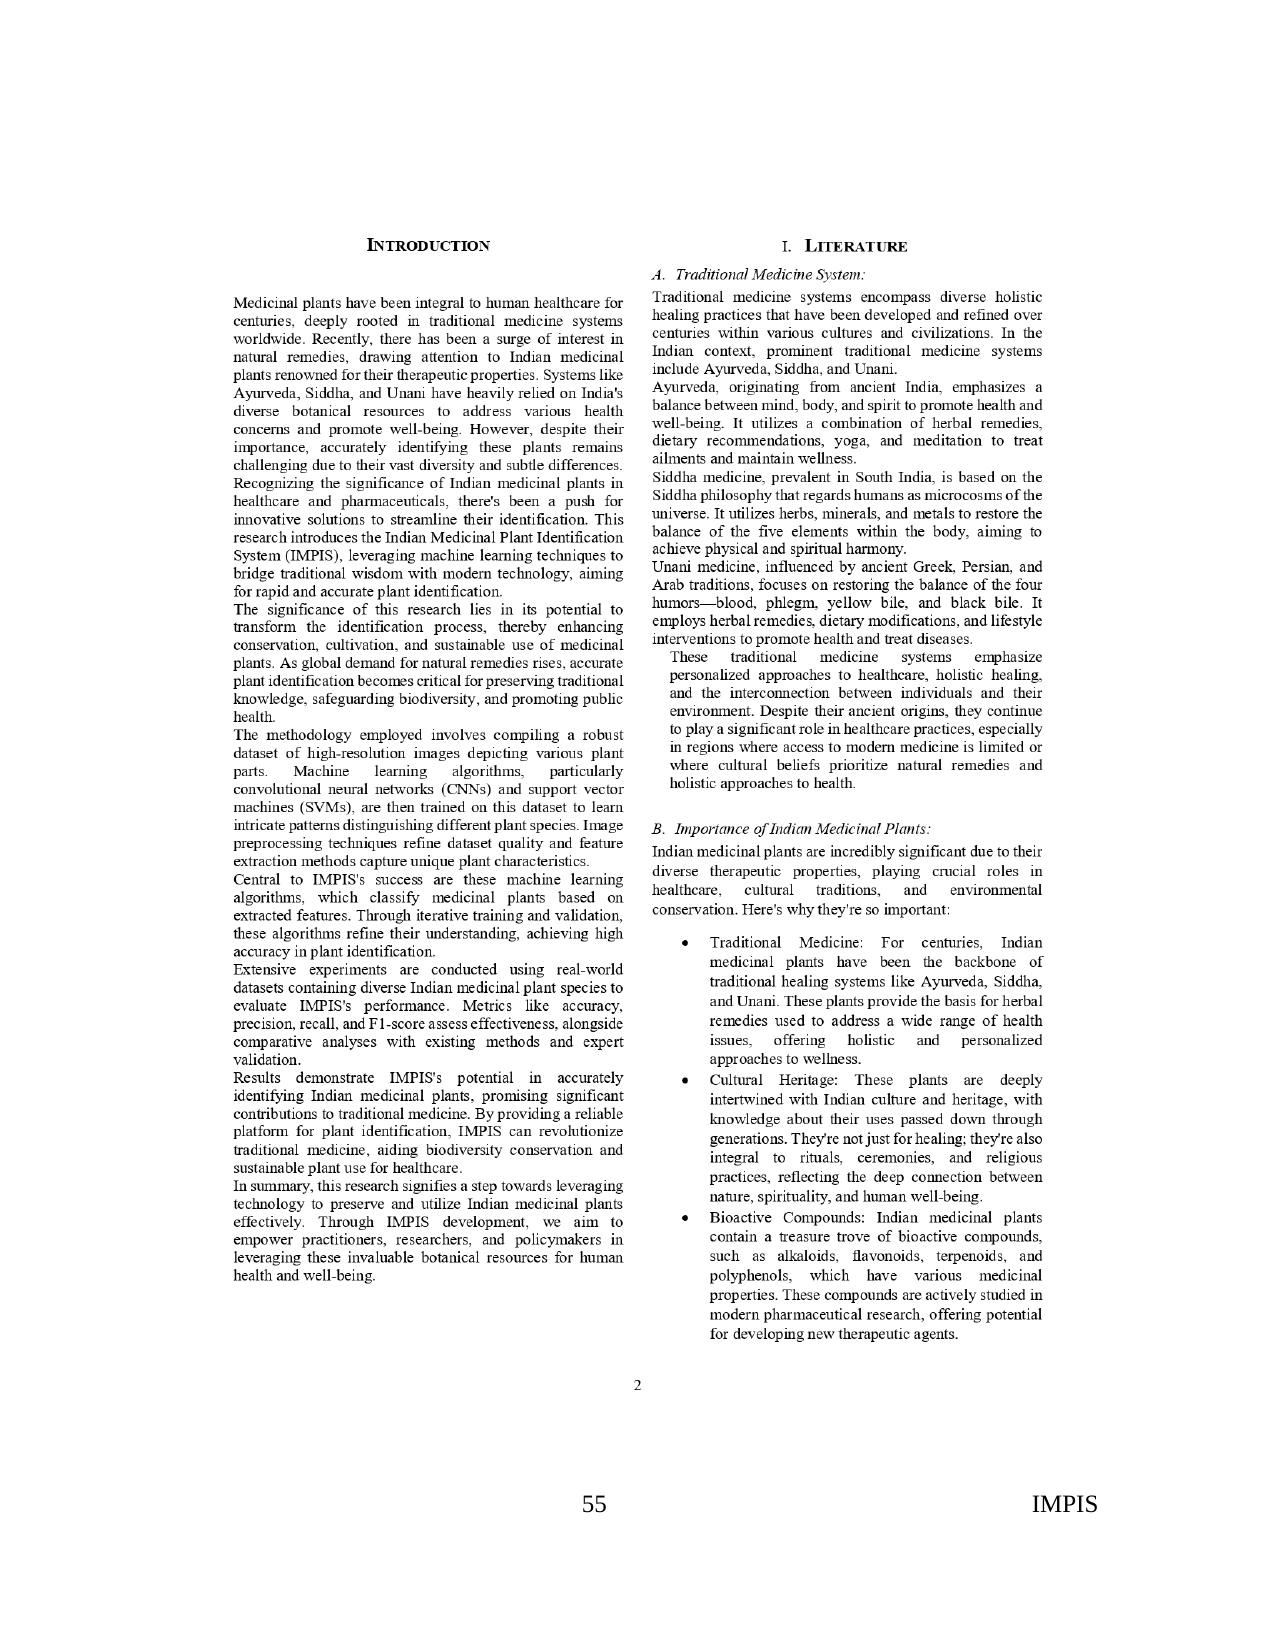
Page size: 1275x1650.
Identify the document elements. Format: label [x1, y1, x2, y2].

picture [160, 150, 1115, 1468]
